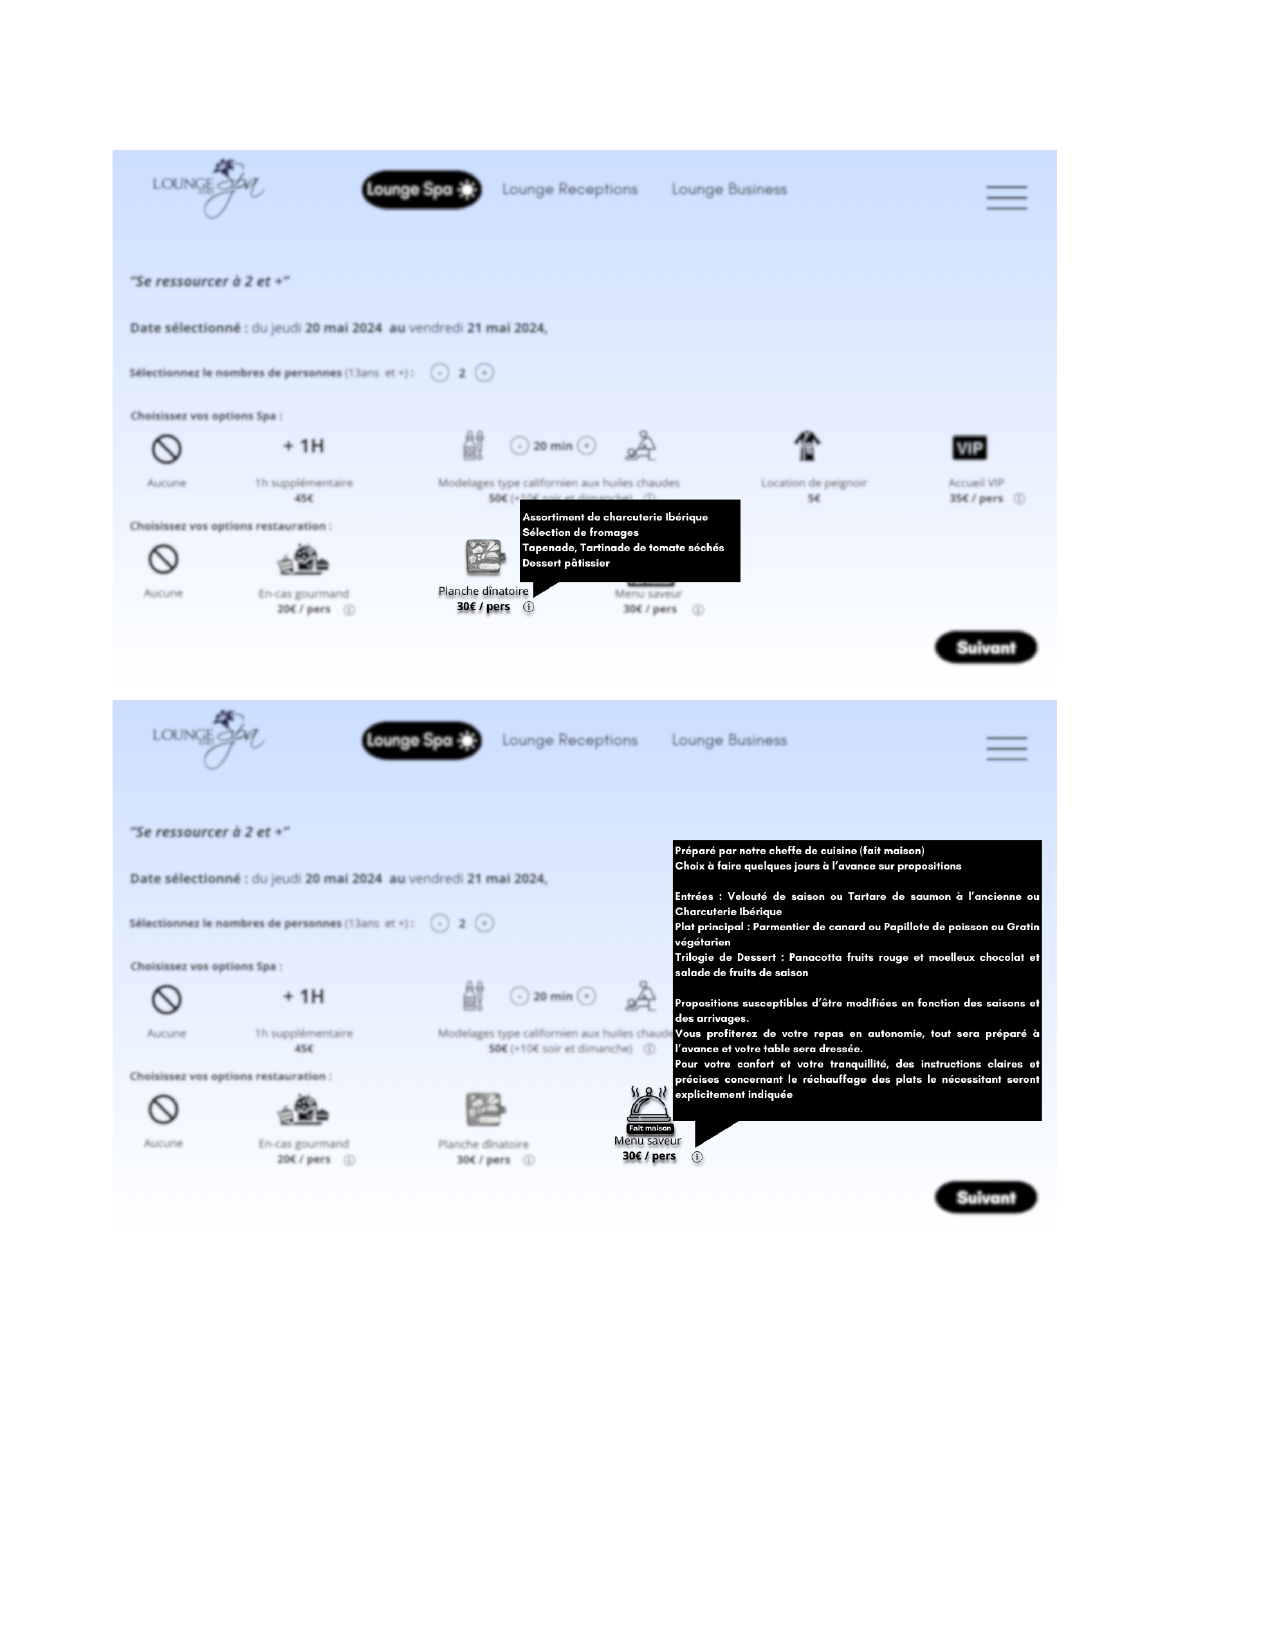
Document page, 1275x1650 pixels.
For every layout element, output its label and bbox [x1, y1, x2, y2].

picture [112, 150, 1057, 682]
picture [112, 700, 1057, 1232]
